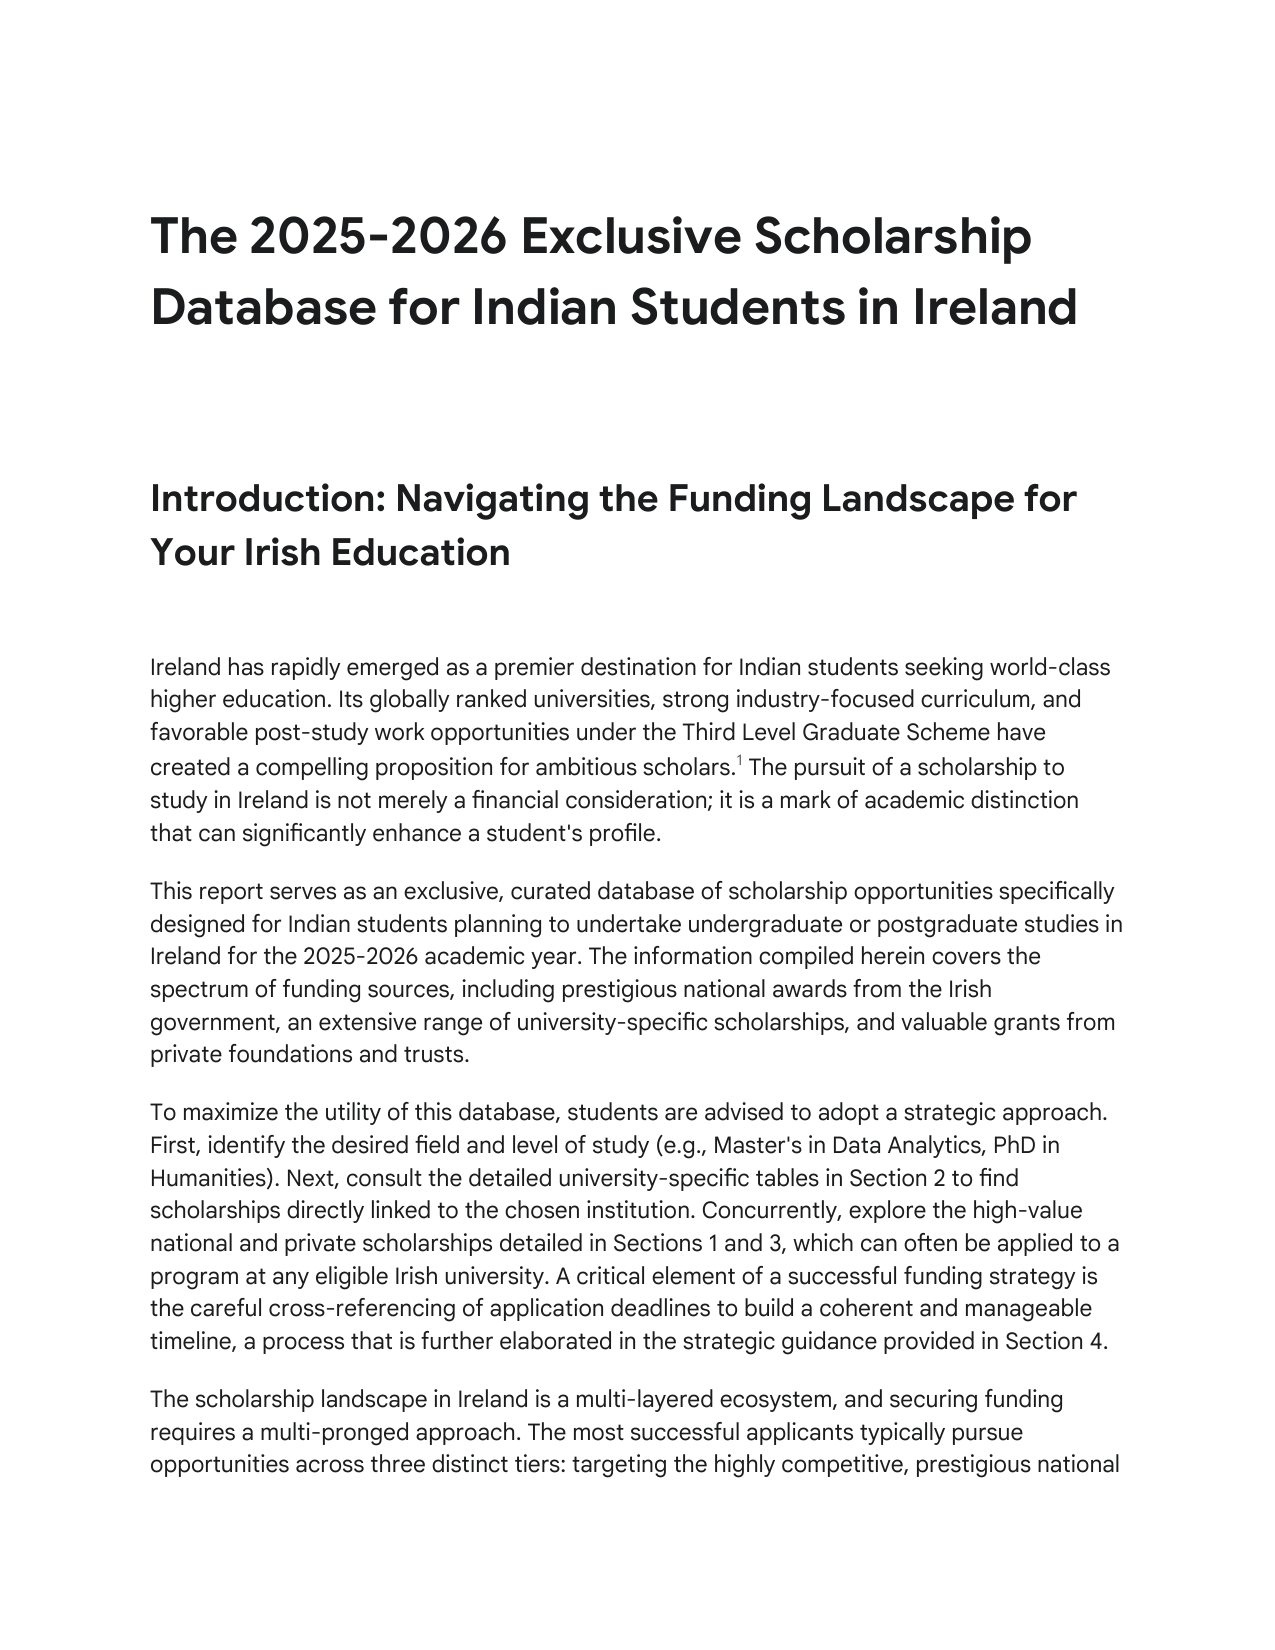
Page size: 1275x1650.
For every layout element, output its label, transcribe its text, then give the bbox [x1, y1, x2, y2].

text To maximize the utility of this database, students are advised to adopt a strategic approach. First, identify the desired field and level of study (e.g., Master's in Data Analytics, PhD in Humanities). Next, consult the detailed university-specific tables in Section 2 to find scholarships directly linked to the chosen institution. Concurrently, explore the high-value national and private scholarships detailed in Sections 1 and 3, which can often be applied to a program at any eligible Irish university. A critical element of a successful funding strategy is the careful cross-referencing of application deadlines to build a coherent and manageable timeline, a process that is further elaborated in the strategic guidance provided in Section 4. [150, 1098, 1125, 1356]
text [150, 1385, 1125, 1479]
text This report serves as an exclusive, curated database of scholarship opportunities specifically designed for Indian students planning to undertake undergraduate or postgraduate studies in Ireland for the 2025-2026 academic year. The information compiled herein covers the spectrum of funding sources, including prestigious national awards from the Irish government, an extensive range of university-specific scholarships, and valuable grants from private foundations and trusts. [150, 877, 1125, 1069]
subtitle Introduction: Navigating the Funding Landscape for Your Irish Education [150, 476, 1125, 576]
text Ireland has rapidly emerged as a premier destination for Indian students seeking world-class higher education. Its globally ranked universities, strong industry-focused curriculum, and favorable post-study work opportunities under the Third Level Graduate Scheme have created a compelling proposition for ambitious scholars.1 The pursuit of a scholarship to study in Ireland is not merely a financial consideration; it is a mark of academic distinction that can significantly enhance a student's profile. [150, 653, 1125, 848]
subtitle The 2025-2026 Exclusive Scholarship Database for Indian Students in Ireland [150, 205, 1125, 339]
